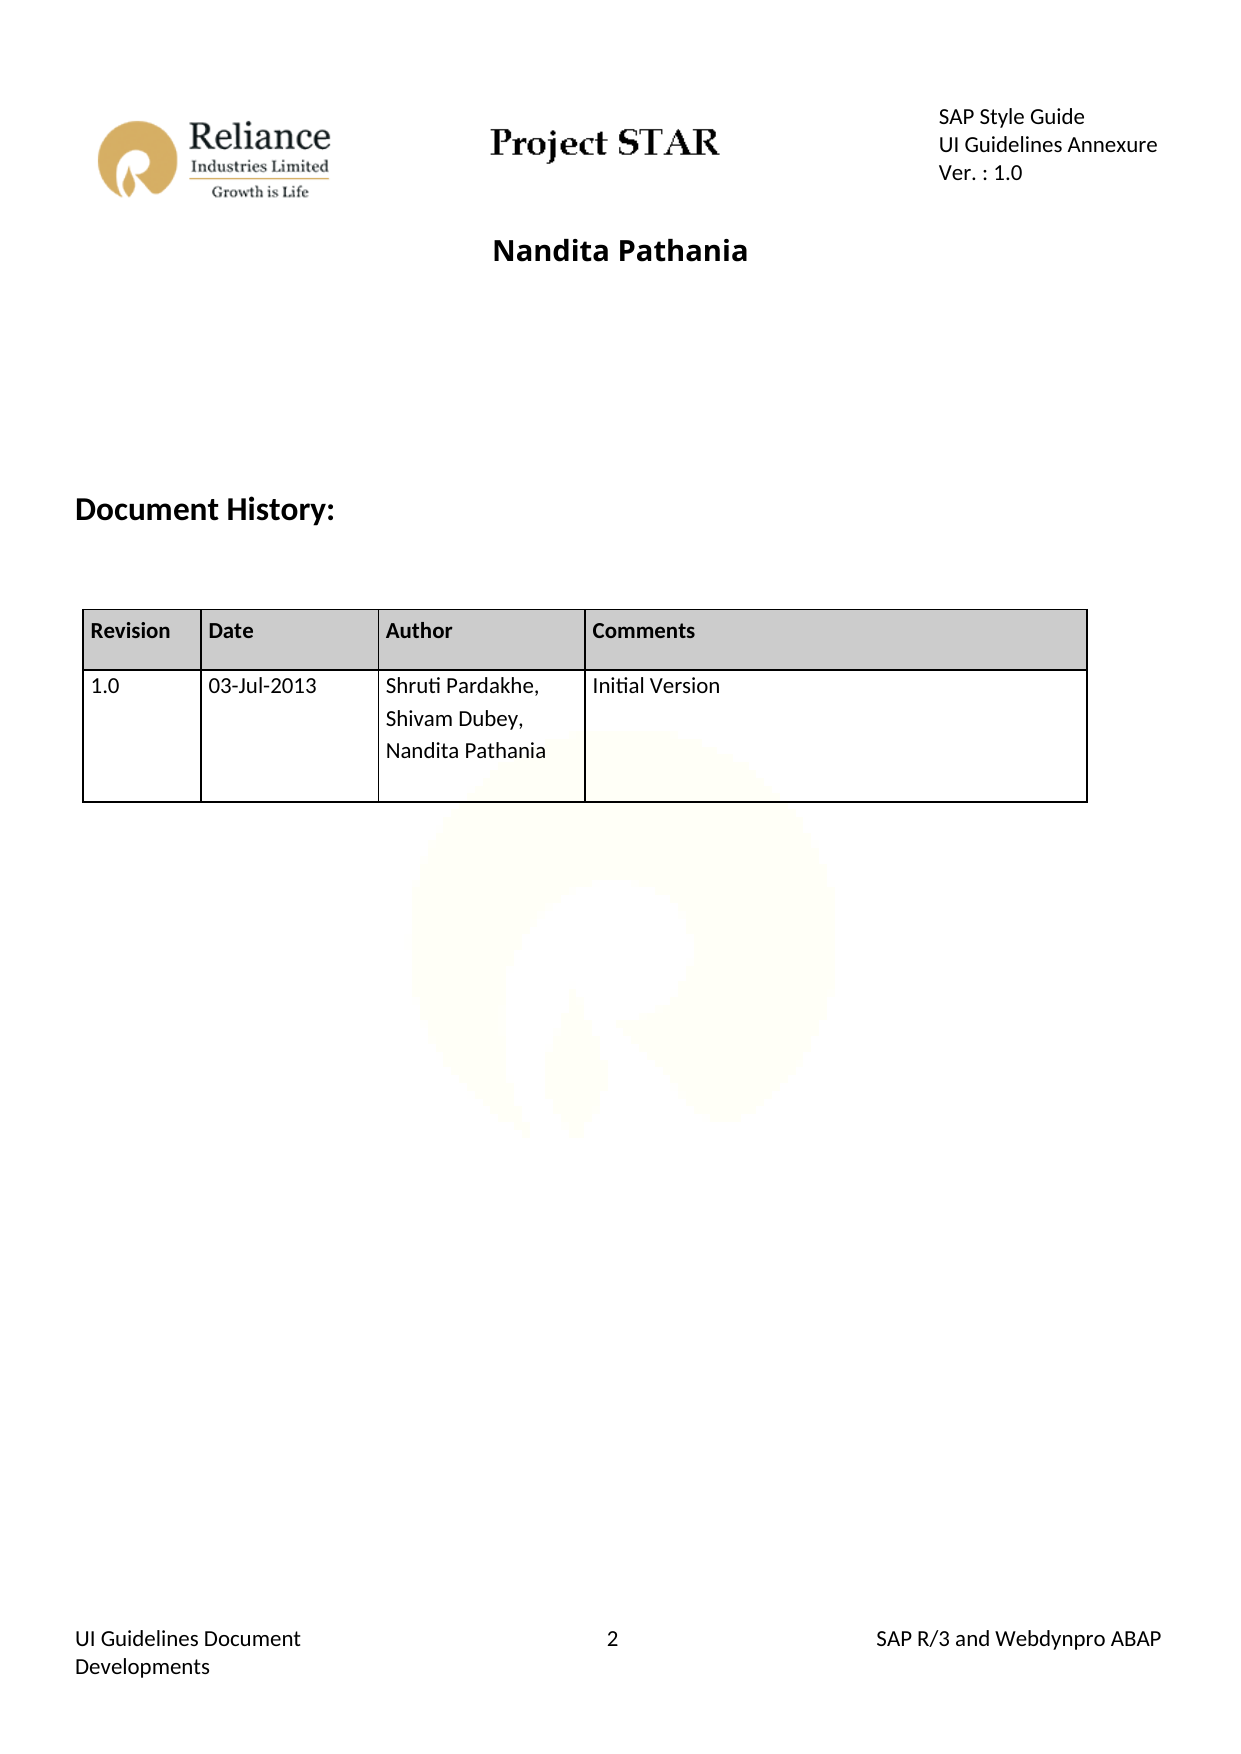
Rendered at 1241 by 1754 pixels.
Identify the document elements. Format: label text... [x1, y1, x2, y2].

table_cell 03-Jul-2013 [202, 671, 378, 801]
table_header Revision [84, 610, 200, 669]
picture [466, 101, 756, 203]
table_header Comments [586, 610, 1086, 669]
table_header Date [202, 610, 378, 669]
text Nandita Pathania [75, 230, 1165, 270]
table_cell 1.0 [84, 671, 200, 801]
table_cell Initial Version [586, 671, 1086, 801]
picture [88, 101, 342, 203]
table_cell Shruti Pardakhe, Shivam Dubey, Nandita Pathania [379, 671, 584, 801]
table_header Author [379, 610, 584, 669]
text Document History: [75, 488, 1165, 529]
